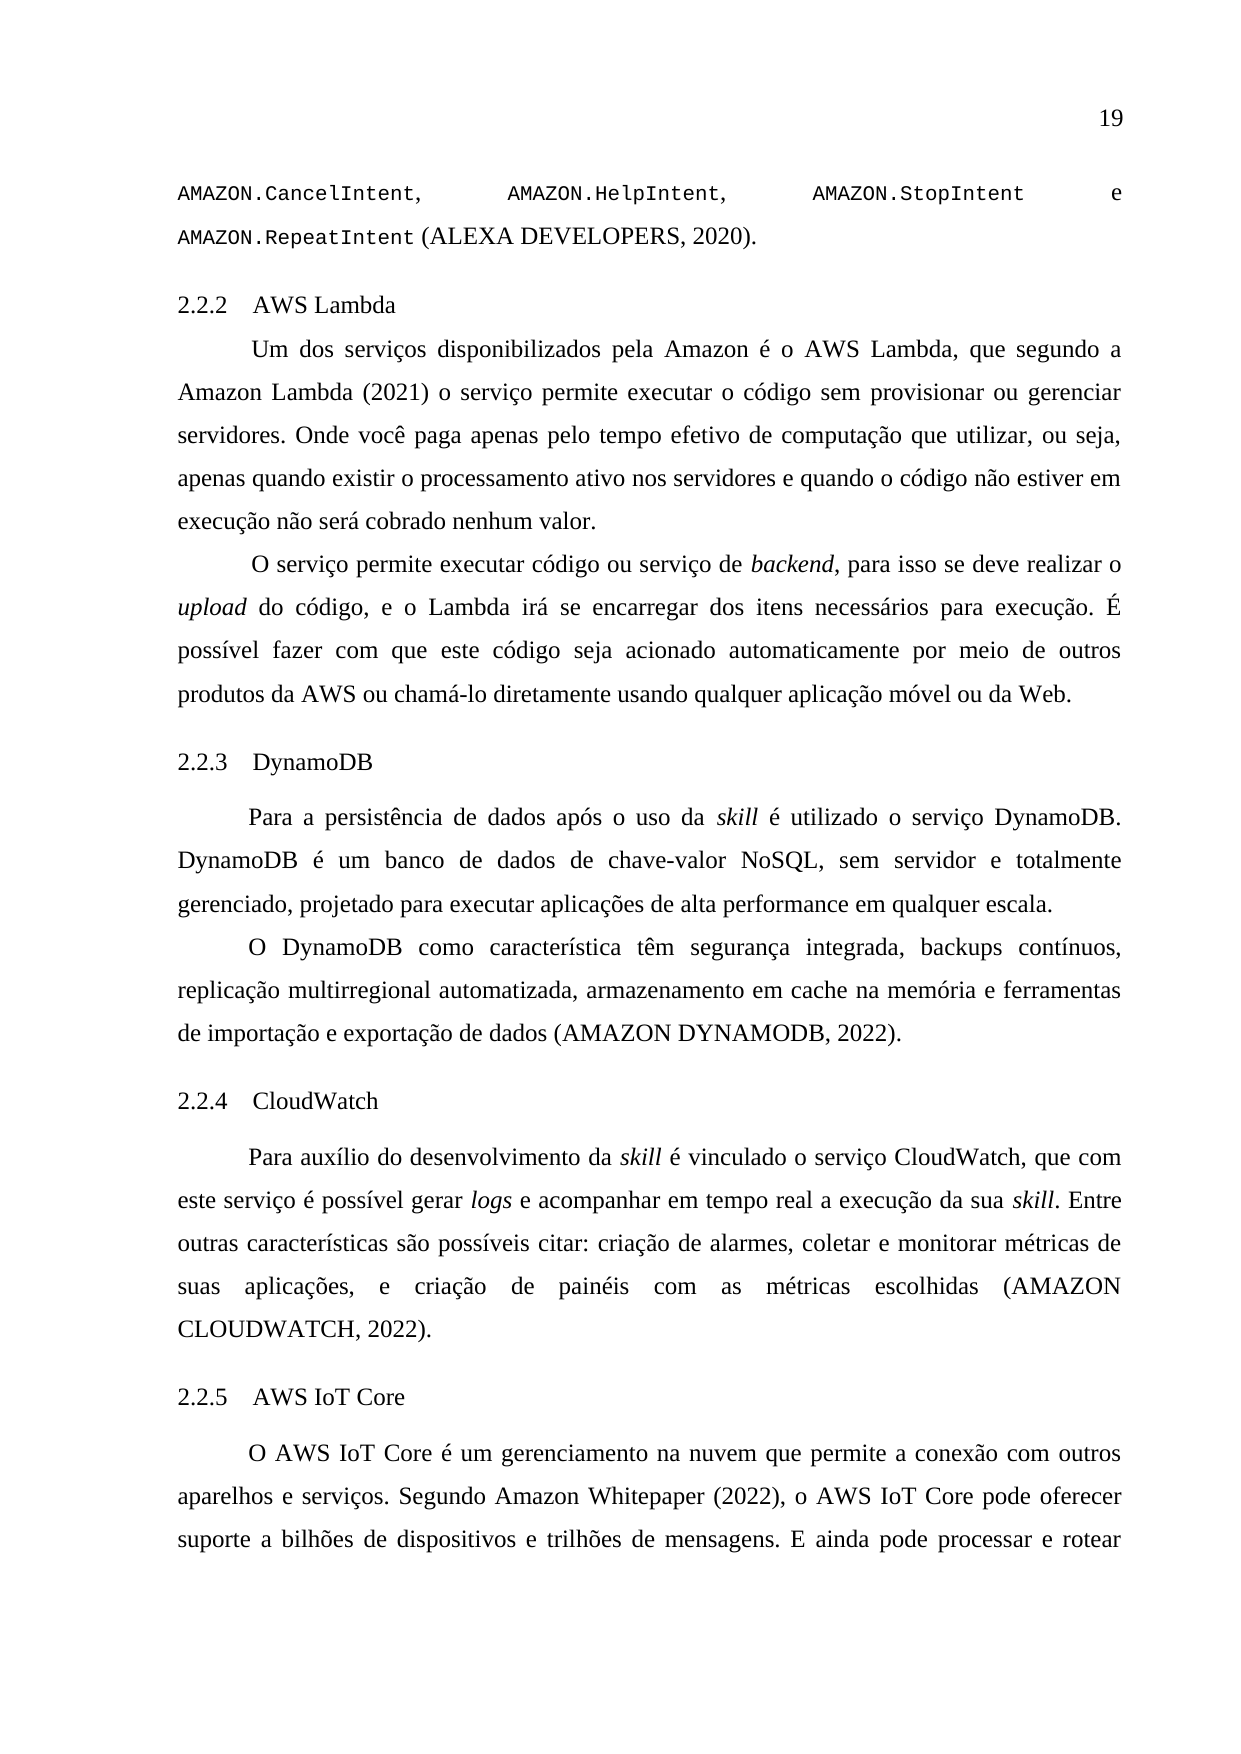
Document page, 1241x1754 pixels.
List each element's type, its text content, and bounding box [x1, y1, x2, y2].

text O DynamoDB como característica têm segurança integrada, backups contínuos, replicação multirregional automatizada, armazenamento em cache na memória e ferramentas de importação e exportação de dados (AMAZON DYNAMODB, 2022). [177, 932, 1122, 1047]
subtitle AWS IoT Core [177, 1382, 1122, 1411]
text Para a persistência de dados após o uso da skill é utilizado o serviço DynamoDB. DynamoDB é um banco de dados de chave-valor NoSQL, sem servidor e totalmente gerenciado, projetado para executar aplicações de alta performance em qualquer escala. [177, 802, 1122, 917]
text Um dos serviços disponibilizados pela Amazon é o AWS Lambda, que segundo a Amazon Lambda (2021) o serviço permite executar o código sem provisionar ou gerenciar servidores. Onde você paga apenas pelo tempo efetivo de computação que utilizar, ou seja, apenas quando existir o processamento ativo nos servidores e quando o código não estiver em execução não será cobrado nenhum valor. [177, 334, 1122, 535]
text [177, 1438, 1122, 1553]
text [177, 177, 1122, 251]
text Para auxílio do desenvolvimento da skill é vinculado o serviço CloudWatch, que com este serviço é possível gerar logs e acompanhar em tempo real a execução da sua skill. Entre outras características são possíveis citar: criação de alarmes, coletar e monitorar métricas de suas aplicações, e criação de painéis com as métricas escolhidas (AMAZON CLOUDWATCH, 2022). [177, 1142, 1122, 1343]
subtitle CloudWatch [177, 1086, 1122, 1115]
subtitle AWS Lambda [177, 291, 1122, 319]
subtitle DynamoDB [177, 747, 1122, 776]
text O serviço permite executar código ou serviço de backend, para isso se deve realizar o upload do código, e o Lambda irá se encarregar dos itens necessários para execução. É possível fazer com que este código seja acionado automaticamente por meio de outros produtos da AWS ou chamá-lo diretamente usando qualquer aplicação móvel ou da Web. [177, 549, 1122, 707]
